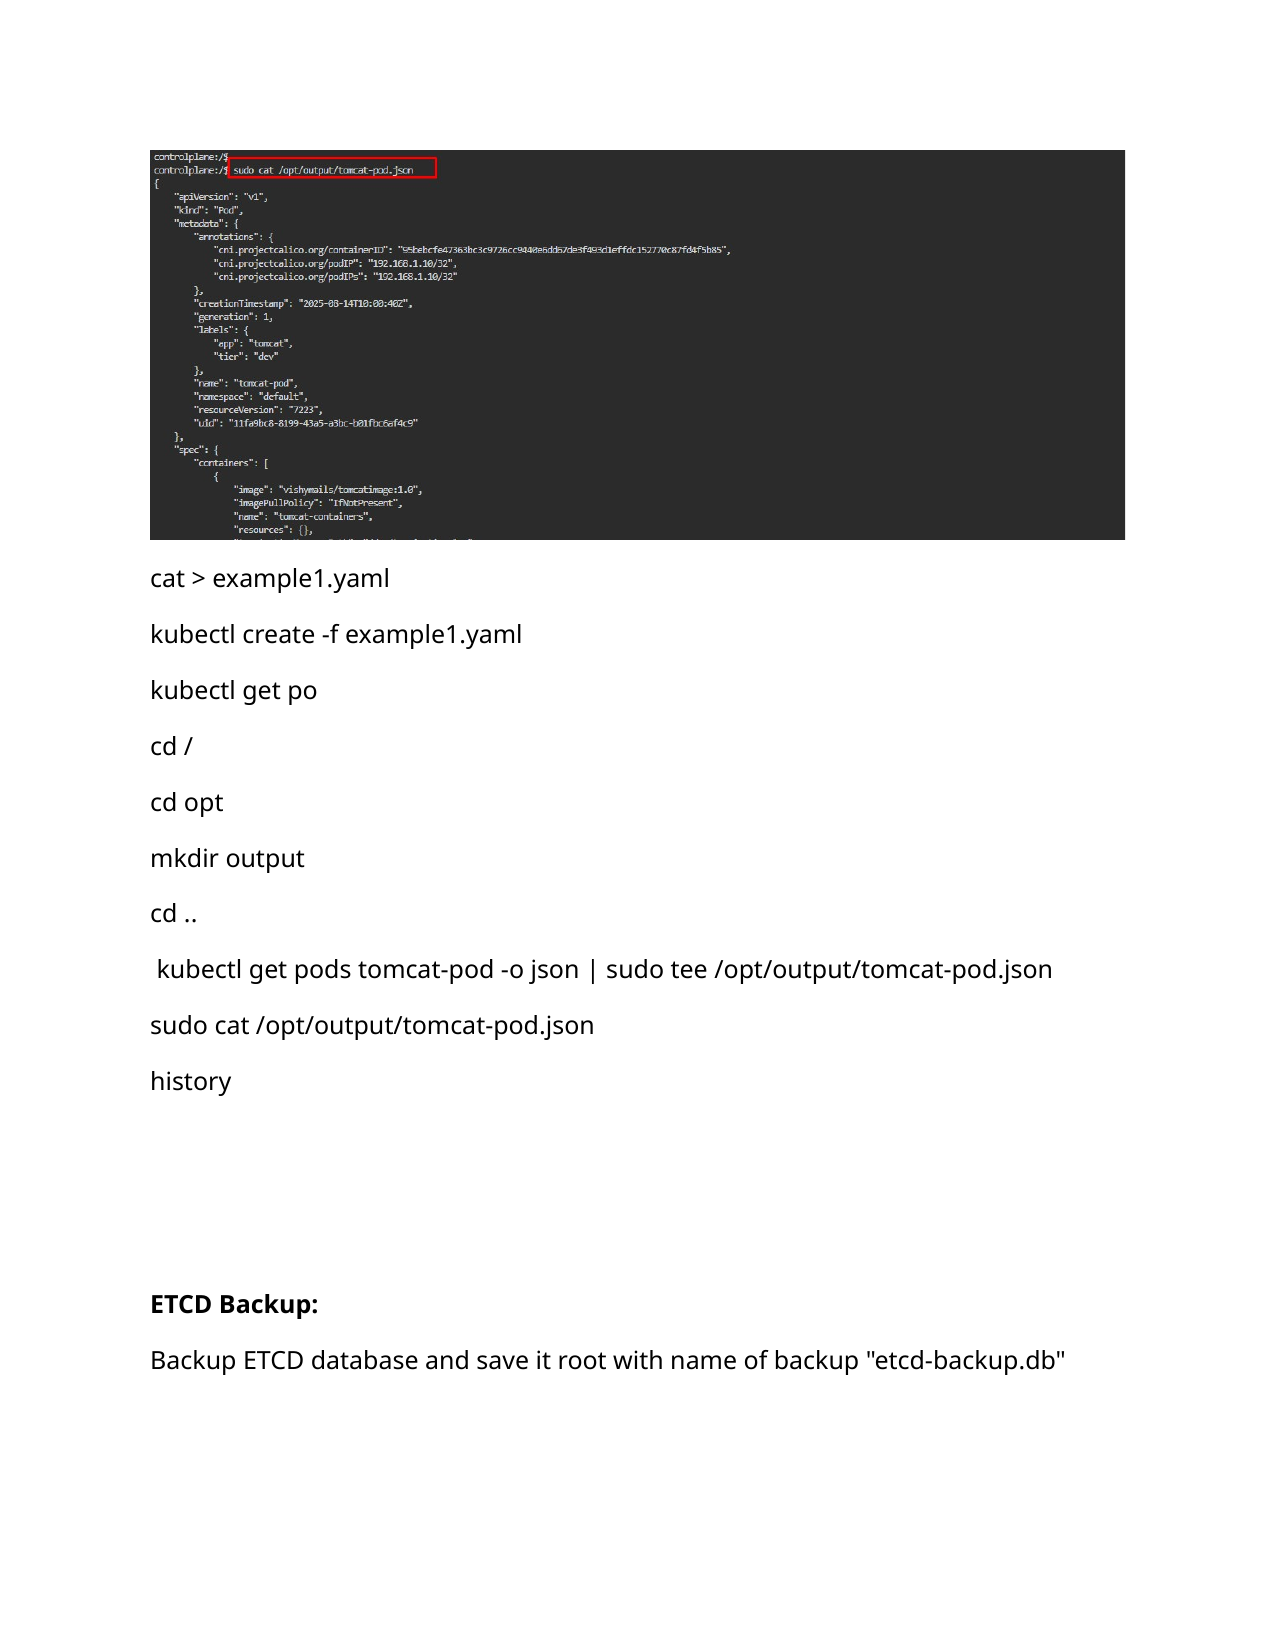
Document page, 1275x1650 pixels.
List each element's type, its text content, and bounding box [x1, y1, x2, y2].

text Backup ETCD database and save it root with name of backup "etcd-backup.db" [150, 1343, 1125, 1377]
text ETCD Backup: [150, 1287, 1125, 1321]
text kubectl get po [150, 673, 1125, 707]
picture [150, 150, 1125, 540]
text cat > example1.yaml [150, 561, 1125, 595]
text cd opt [150, 784, 1125, 818]
text kubectl create -f example1.yaml [150, 617, 1125, 651]
text cd .. [150, 896, 1125, 930]
text history [150, 1064, 1125, 1098]
text kubectl get pods tomcat-pod -o json | sudo tee /opt/output/tomcat-pod.json [150, 952, 1125, 986]
text sudo cat /opt/output/tomcat-pod.json [150, 1008, 1125, 1042]
text cd / [150, 729, 1125, 763]
text mkdir output [150, 840, 1125, 874]
